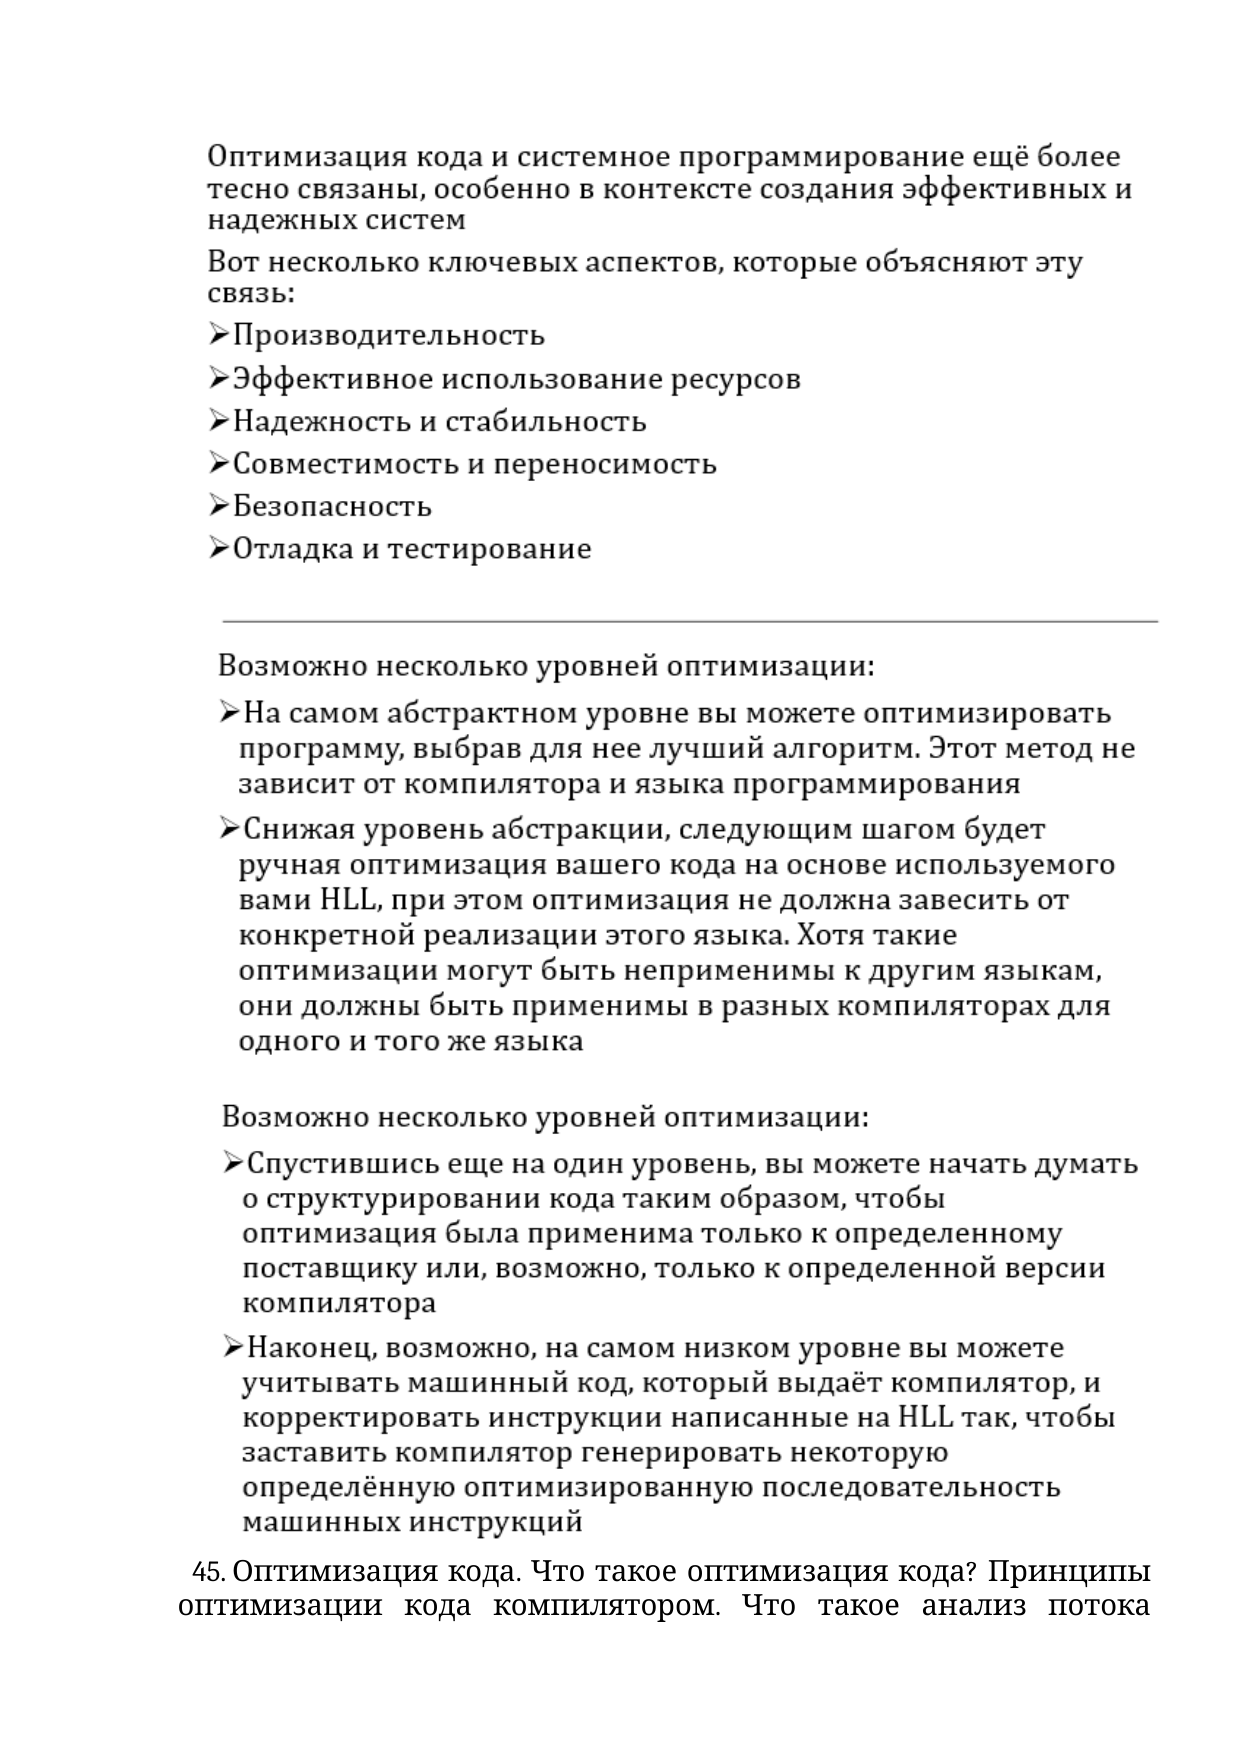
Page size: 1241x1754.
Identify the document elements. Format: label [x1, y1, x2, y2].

list [177, 1556, 1152, 1623]
picture [192, 118, 1167, 582]
picture [192, 614, 1167, 1556]
